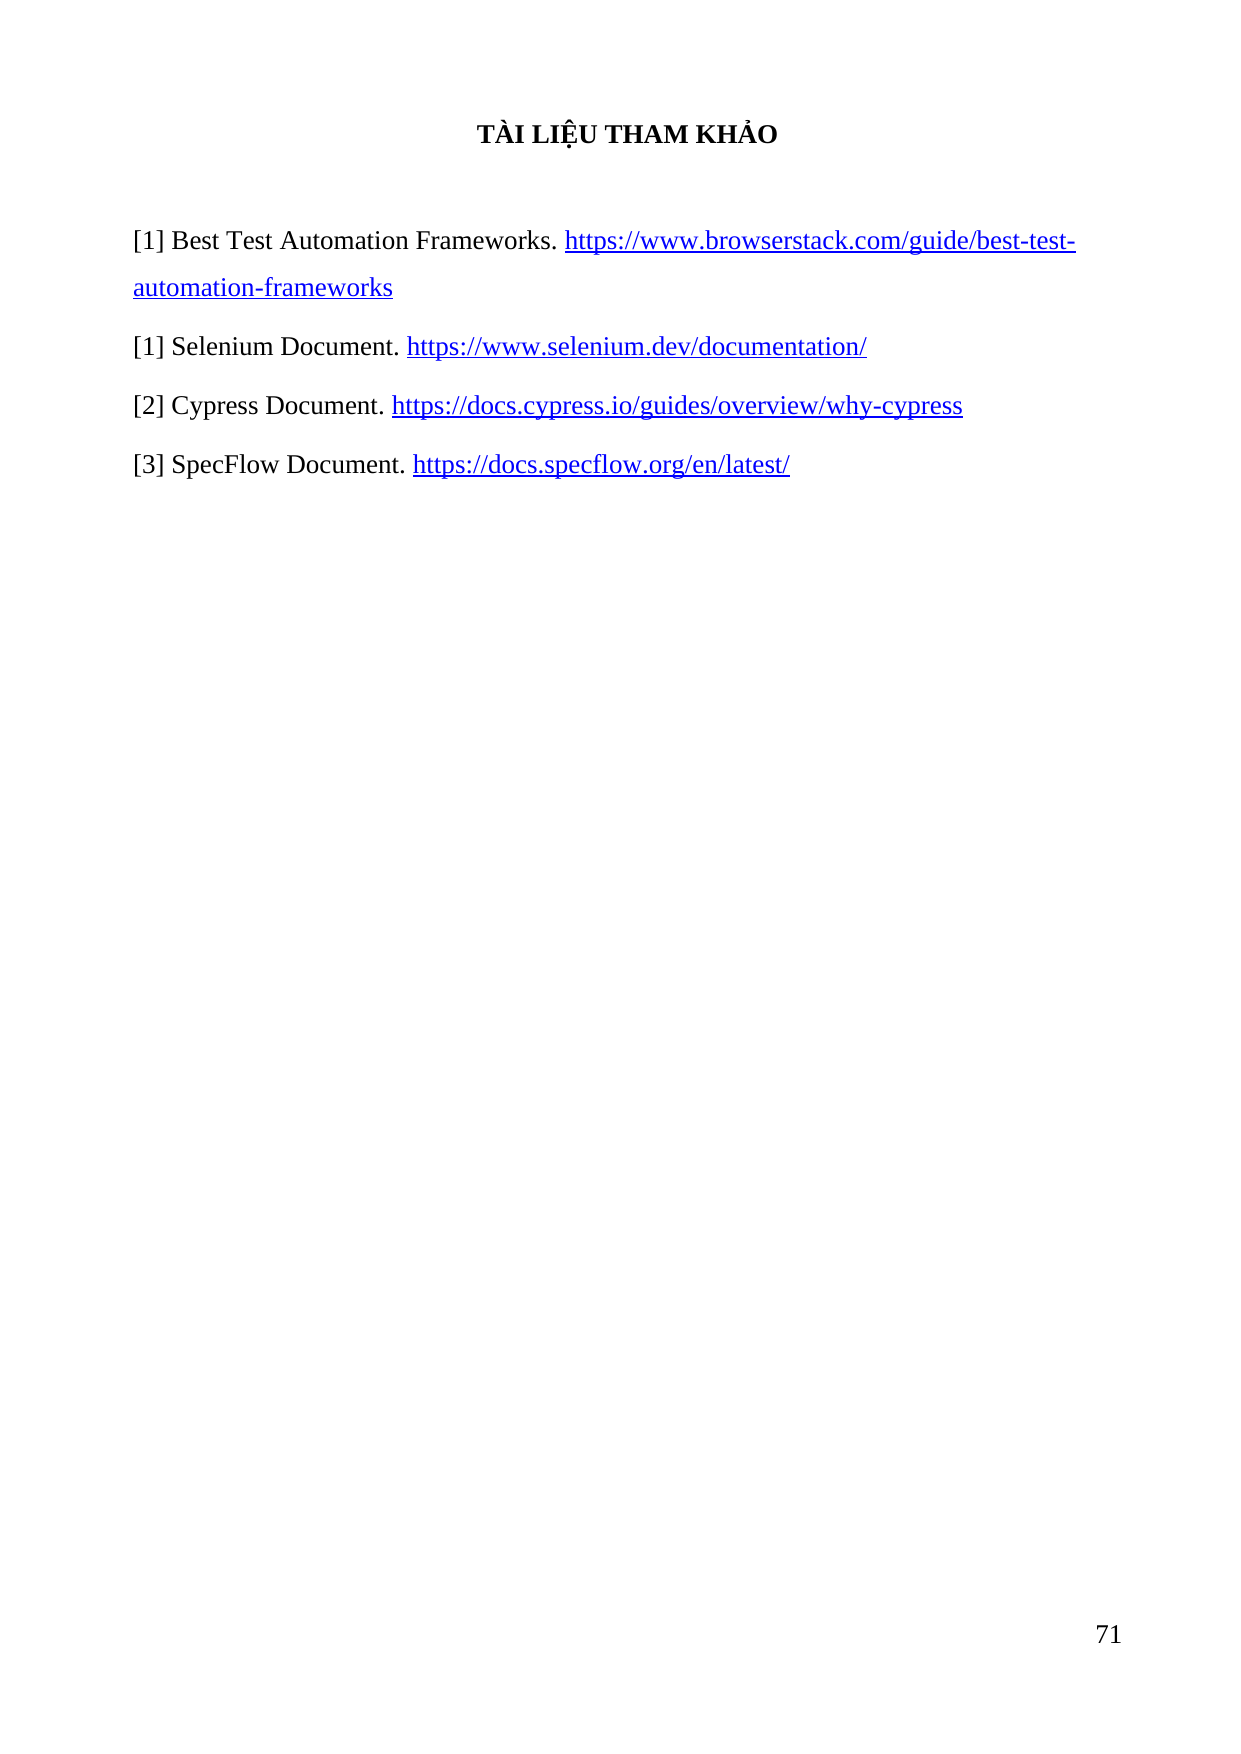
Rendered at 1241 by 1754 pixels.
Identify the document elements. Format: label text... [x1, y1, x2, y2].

text [3] SpecFlow Document. https://docs.specflow.org/en/latest/ [133, 448, 1122, 479]
text [1] Best Test Automation Frameworks. https://www.browserstack.com/guide/best-test-automation-frameworks [133, 224, 1122, 302]
text [2] Cypress Document. https://docs.cypress.io/guides/overview/why-cypress [133, 389, 1122, 420]
text TÀI LIỆU THAM KHẢO [133, 118, 1122, 149]
text [1] Selenium Document. https://www.selenium.dev/documentation/ [133, 330, 1122, 361]
